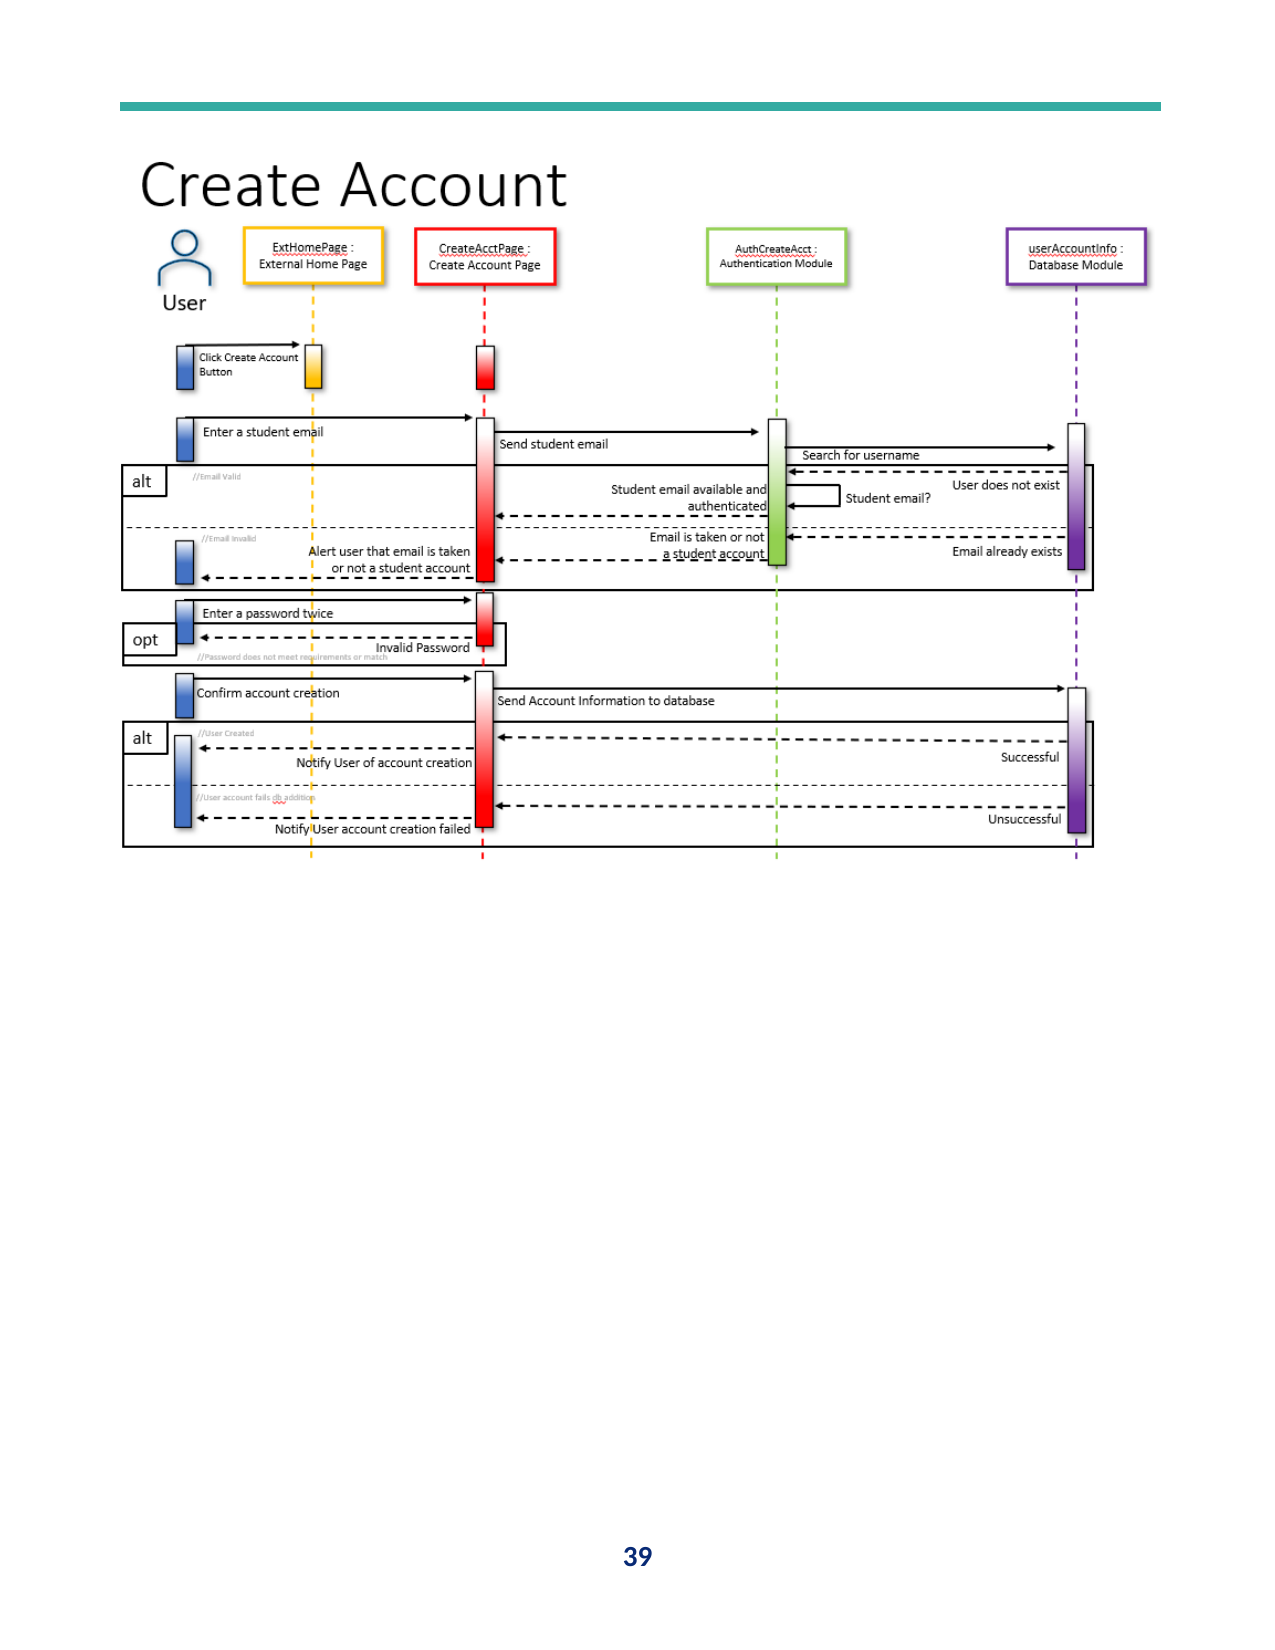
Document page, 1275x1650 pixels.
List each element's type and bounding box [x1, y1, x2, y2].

picture [120, 151, 1155, 901]
